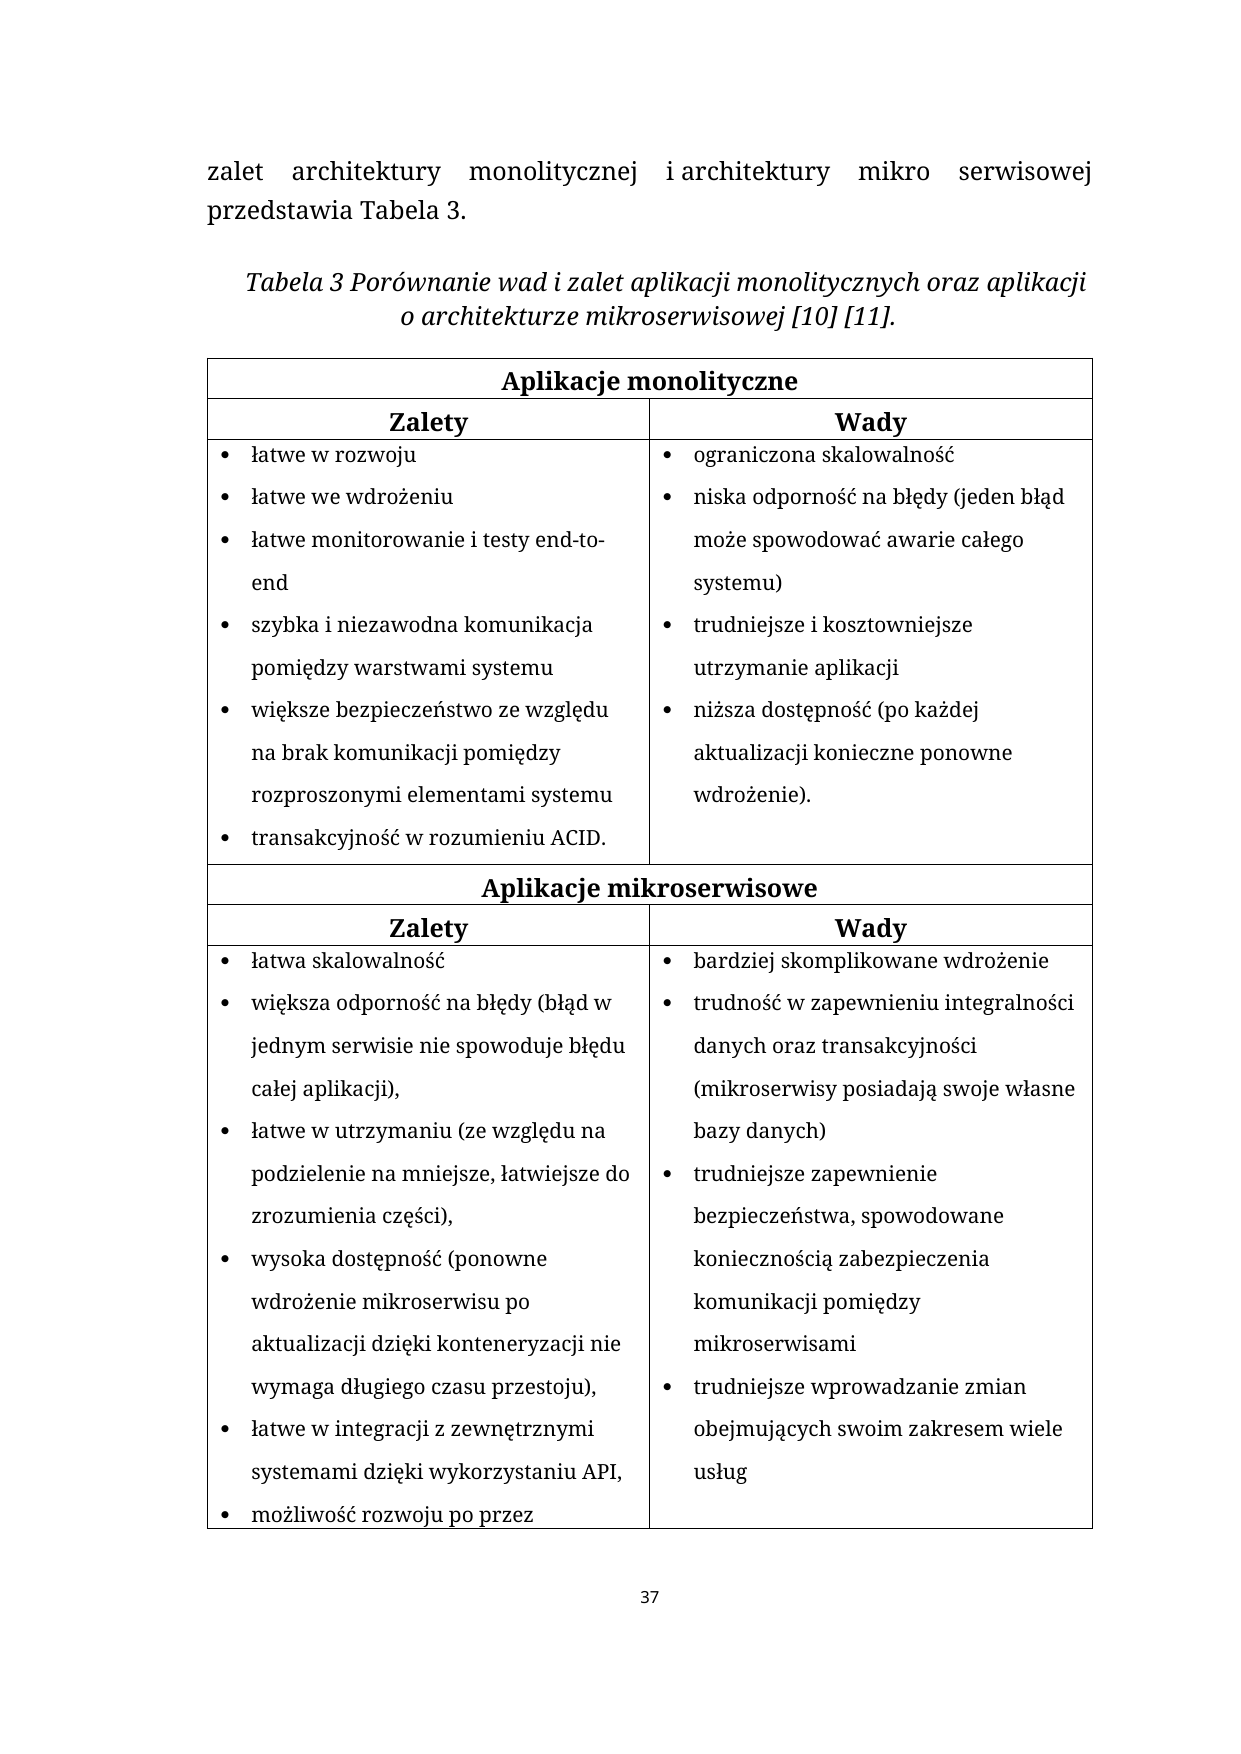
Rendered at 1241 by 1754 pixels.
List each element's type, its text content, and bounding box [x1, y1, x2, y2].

table_cell Zalety [208, 399, 649, 439]
table_cell ograniczona skalowalność niska odporność na błędy (jeden błąd może spowodować awarie całego systemu) trudniejsze i kosztowniejsze utrzymanie aplikacji niższa dostępność (po każdej aktualizacji konieczne ponowne wdrożenie). [650, 440, 1092, 864]
table_cell Zalety [208, 905, 649, 945]
text Tabela Porównanie wad i zalet aplikacji monolitycznych oraz aplikacji o architekturze mikroserwisowej. [207, 264, 1092, 332]
table_cell Aplikacje mikroserwisowe [208, 865, 1092, 904]
table_cell Wady [650, 905, 1092, 945]
table_header Aplikacje monolityczne [208, 359, 1092, 398]
table_cell Wady [650, 399, 1092, 439]
table_cell łatwe w rozwoju łatwe we wdrożeniu łatwe monitorowanie i testy end-to-end szybka i niezawodna komunikacja pomiędzy warstwami systemu większe bezpieczeństwo ze względu na brak komunikacji pomiędzy rozproszonymi elementami systemu transakcyjność w rozumieniu ACID. [208, 440, 649, 864]
